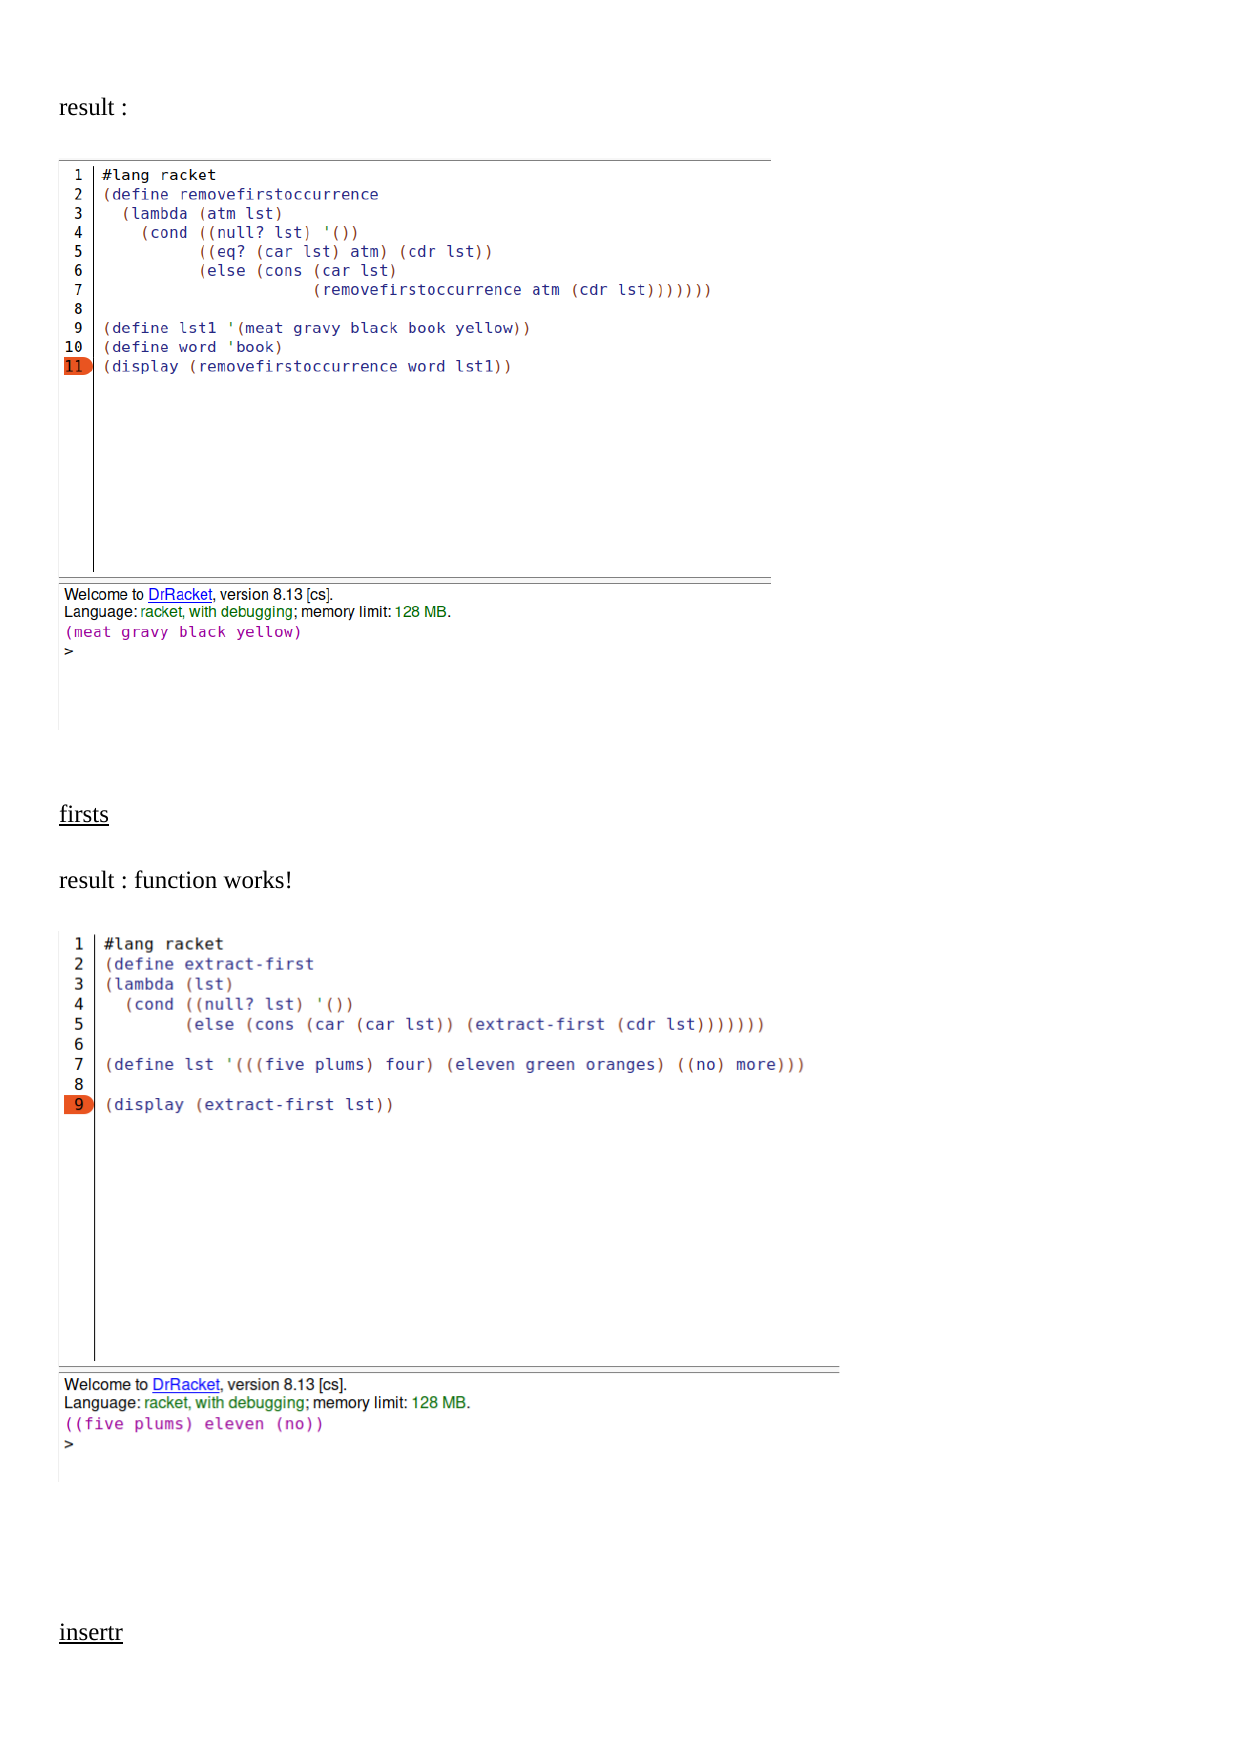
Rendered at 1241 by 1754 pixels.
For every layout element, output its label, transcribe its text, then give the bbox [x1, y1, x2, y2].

text firsts [59, 799, 1181, 828]
text insertr [59, 1617, 1181, 1646]
text result : function works! [59, 866, 1181, 894]
picture [58, 931, 840, 1482]
picture [58, 158, 771, 730]
text result : [59, 92, 1181, 121]
